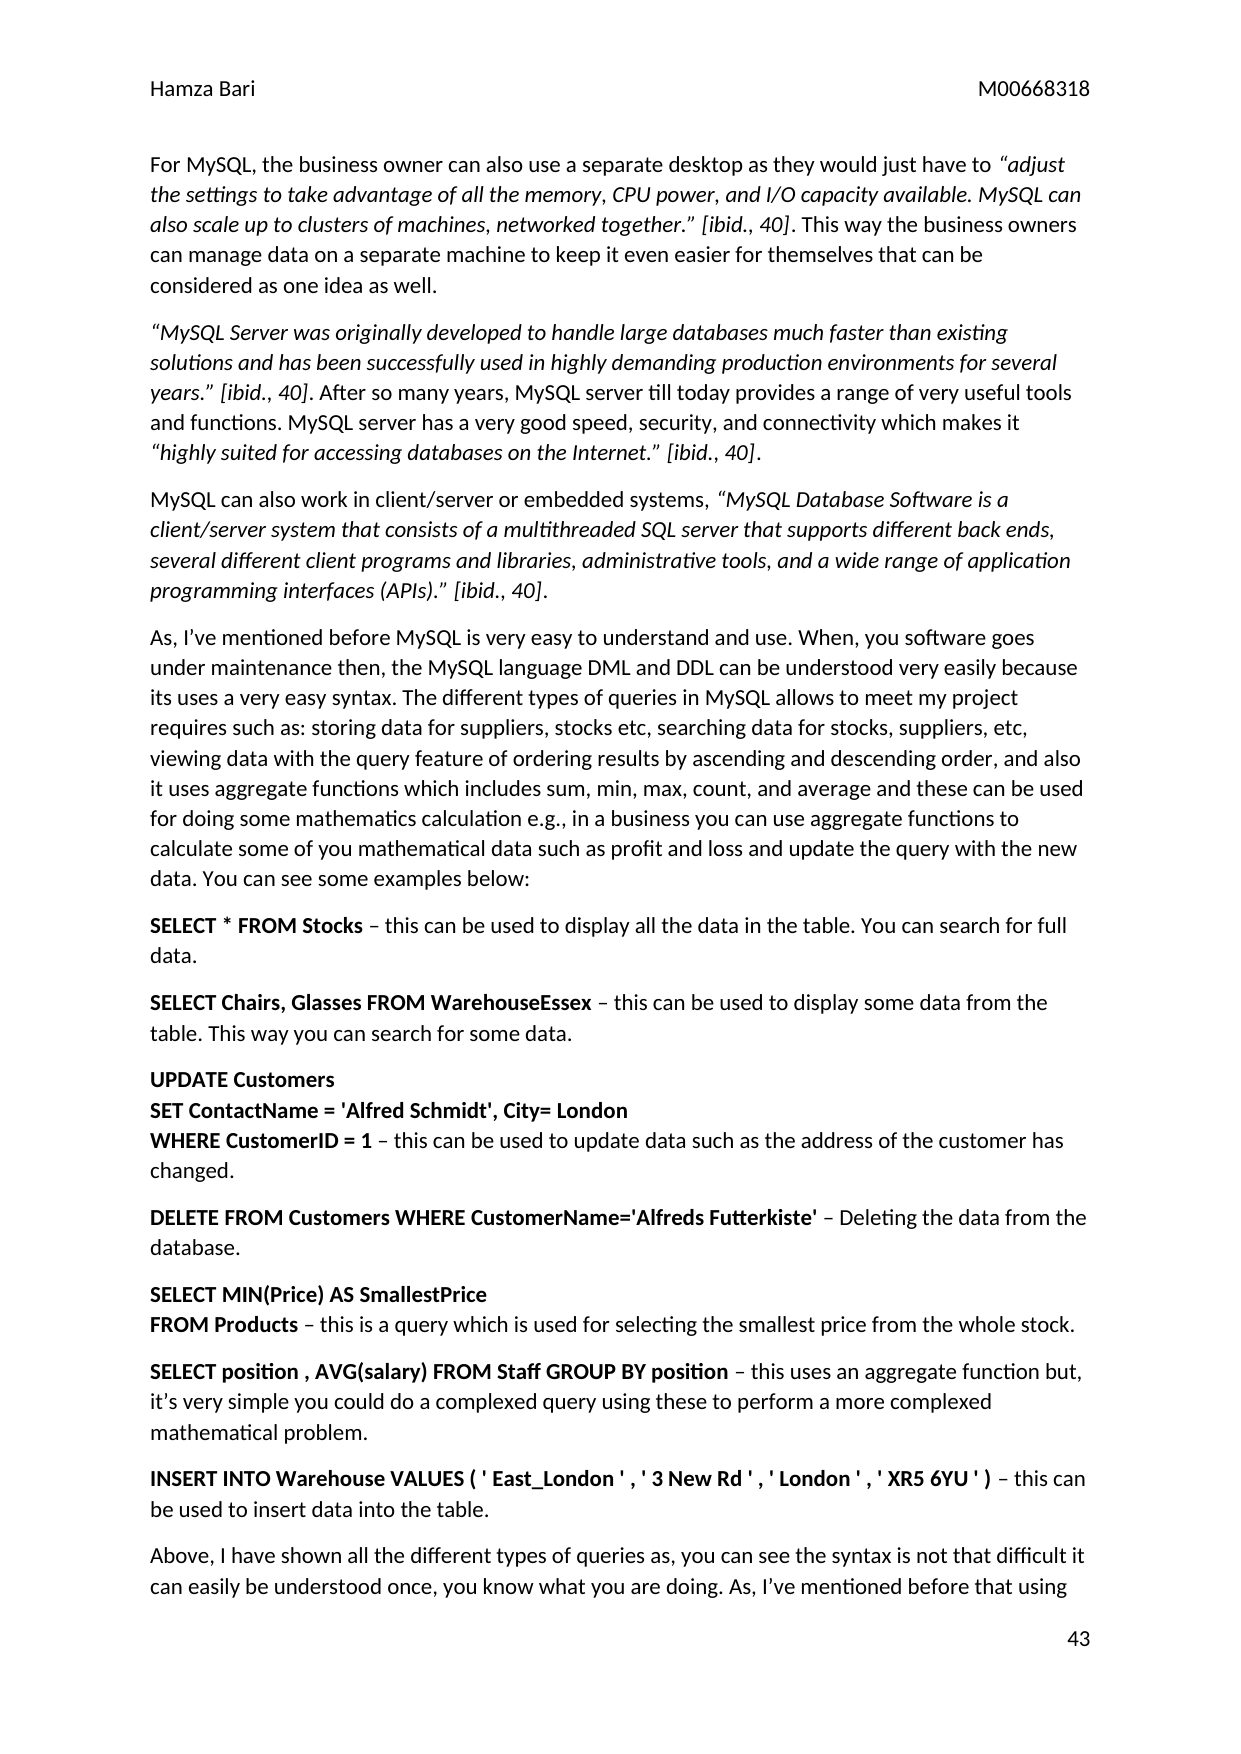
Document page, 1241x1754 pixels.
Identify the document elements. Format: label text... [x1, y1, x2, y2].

text As, I’ve mentioned before MySQL is very easy to understand and use. When, you software goes under maintenance then, the MySQL language DML and DDL can be understood very easily because its uses a very easy syntax. The different types of queries in MySQL allows to meet my project requires such as: storing data for suppliers, stocks etc, searching data for stocks, suppliers, etc, viewing data with the query feature of ordering results by ascending and descending order, and also it uses aggregate functions which includes sum, min, max, count, and average and these can be used for doing some mathematics calculation e.g., in a business you can use aggregate functions to calculate some of you mathematical data such as profit and loss and update the query with the new data. You can see some examples below: [150, 623, 1090, 893]
text DELETE FROM Customers WHERE CustomerName='Alfreds Futterkiste' – Deleting the data from the database. [150, 1203, 1090, 1261]
text SELECT Chairs, Glasses FROM WarehouseEssex – this can be used to display some data from the table. This way you can search for some data. [150, 988, 1090, 1047]
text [150, 1542, 1090, 1600]
text “MySQL Server was originally developed to handle large databases much faster than existing solutions and has been successfully used in highly demanding production environments for several years.” [ibid., 40]. After so many years, MySQL server till today provides a range of very useful tools and functions. MySQL server has a very good speed, security, and connectivity which makes it “highly suited for accessing databases on the Internet.” [ibid., 40]. [150, 318, 1090, 467]
text MySQL can also work in client/server or embedded systems, “MySQL Database Software is a client/server system that consists of a multithreaded SQL server that supports different back ends, several different client programs and libraries, administrative tools, and a wide range of application programming interfaces (APIs).” [ibid., 40]. [150, 485, 1090, 604]
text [150, 150, 1090, 299]
text SELECT MIN(Price) AS SmallestPrice FROM Products – this is a query which is used for selecting the smallest price from the whole stock. [150, 1280, 1090, 1338]
text SELECT * FROM Stocks – this can be used to display all the data in the table. You can search for full data. [150, 911, 1090, 970]
text INSERT INTO Warehouse VALUES ( ' East_London ' , ' 3 New Rd ' , ' London ' , ' XR5 6YU ' ) – this can be used to insert data into the table. [150, 1464, 1090, 1523]
text SELECT position , AVG(salary) FROM Staff GROUP BY position – this uses an aggregate function but, it’s very simple you could do a complexed query using these to perform a more complexed mathematical problem. [150, 1357, 1090, 1446]
text UPDATE Customers SET ContactName = 'Alfred Schmidt', City= London WHERE CustomerID = 1 – this can be used to update data such as the address of the customer has changed. [150, 1066, 1090, 1184]
